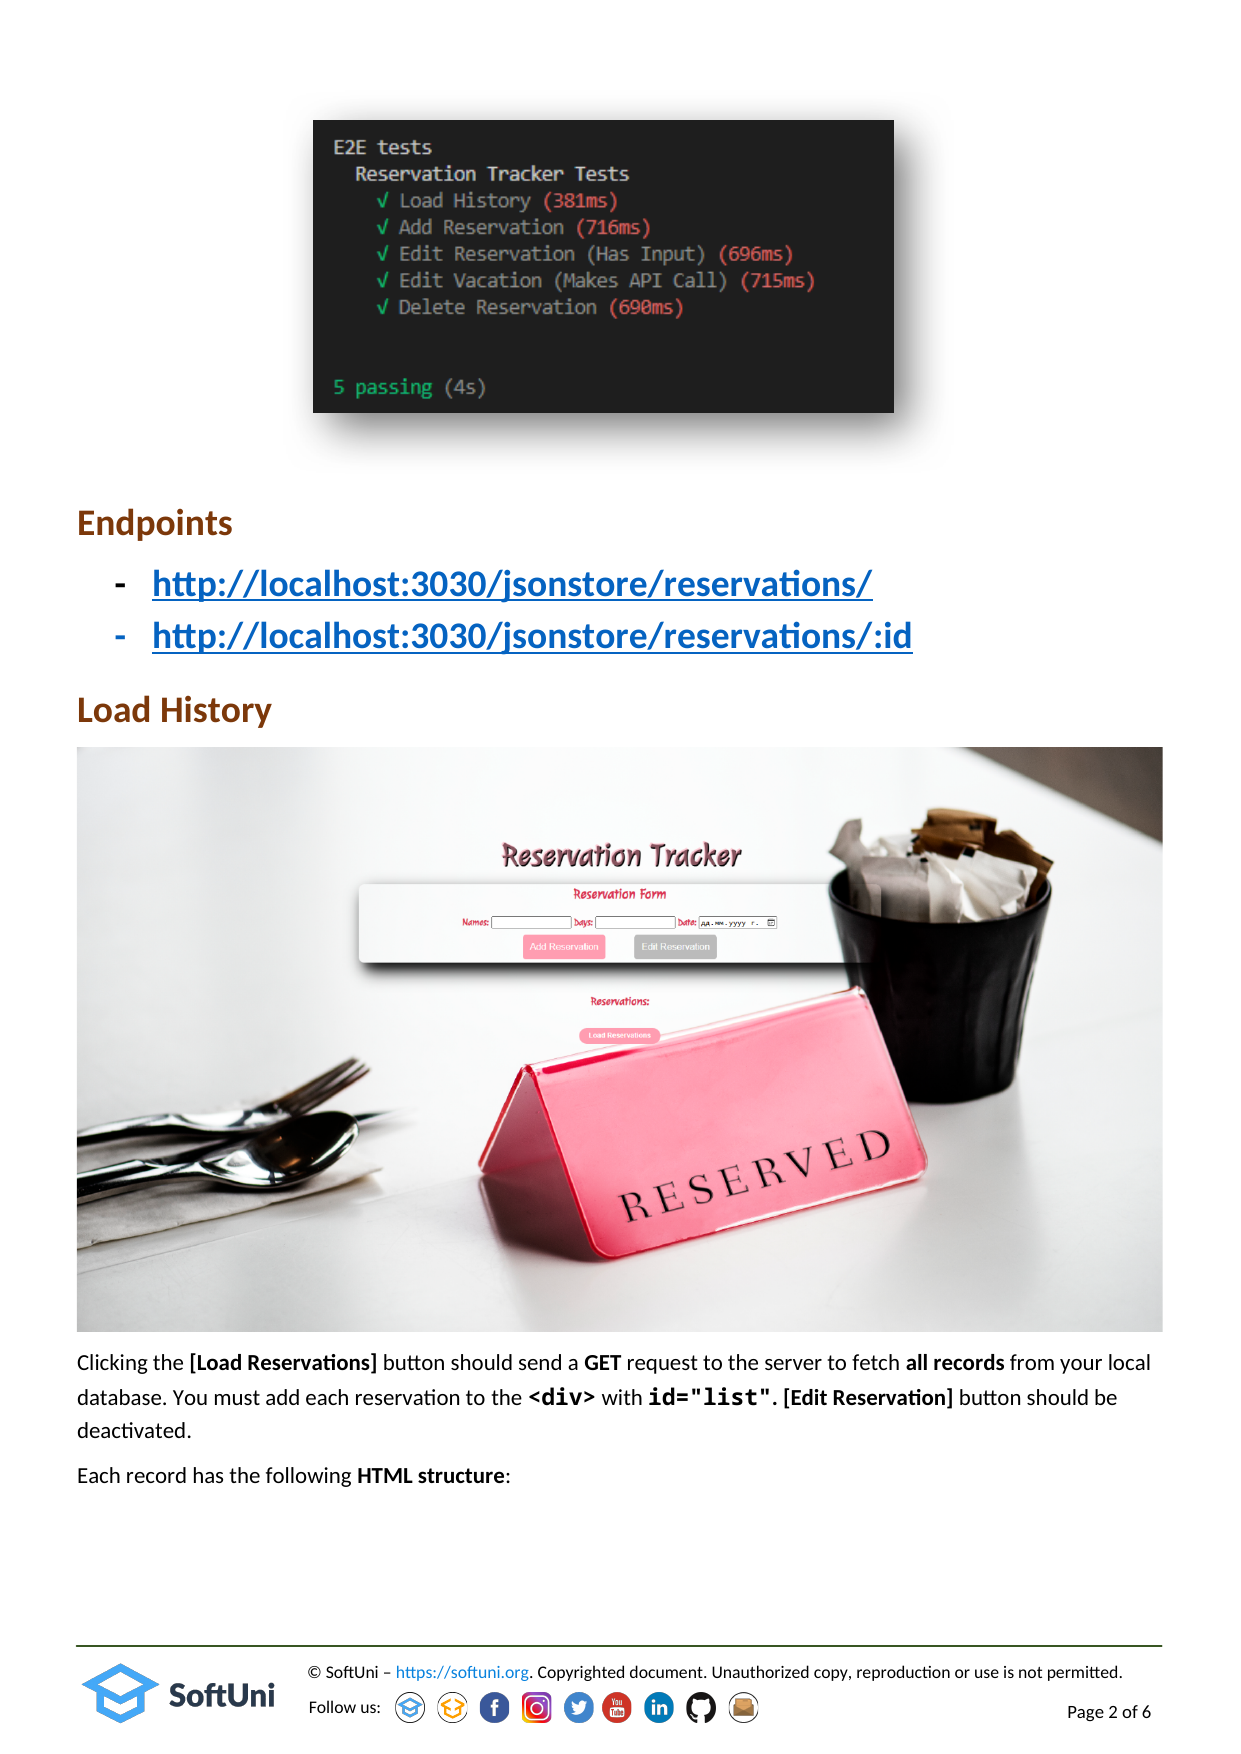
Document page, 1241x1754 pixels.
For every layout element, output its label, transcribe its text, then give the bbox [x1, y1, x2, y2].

picture [395, 1692, 425, 1723]
picture [522, 1692, 552, 1723]
picture [686, 1692, 716, 1723]
picture [644, 1714, 653, 1723]
picture [76, 747, 1163, 1332]
picture [75, 1658, 281, 1729]
subtitle Load History [77, 686, 1163, 732]
picture [564, 1692, 594, 1723]
text Each record has the following HTML structure: [77, 1461, 1163, 1489]
picture [658, 1705, 667, 1714]
picture [644, 1692, 653, 1701]
list http://localhost:3030/jsonstore/reservations/:id [114, 612, 1163, 658]
list http://localhost:3030/jsonstore/reservations/ [114, 560, 1163, 606]
picture [665, 1714, 674, 1723]
picture [728, 1692, 759, 1723]
picture [437, 1692, 468, 1723]
picture [665, 1692, 674, 1701]
subtitle Endpoints [77, 499, 1163, 544]
text Clicking the [Load Reservations] button should send a GET request to the server to fetch all records from your local database. You must add each reservation to the <div> with id="list". [Edit Reservation] button should be deactivated. [77, 1348, 1163, 1444]
picture [313, 120, 894, 413]
picture [479, 1692, 510, 1723]
picture [602, 1692, 632, 1723]
